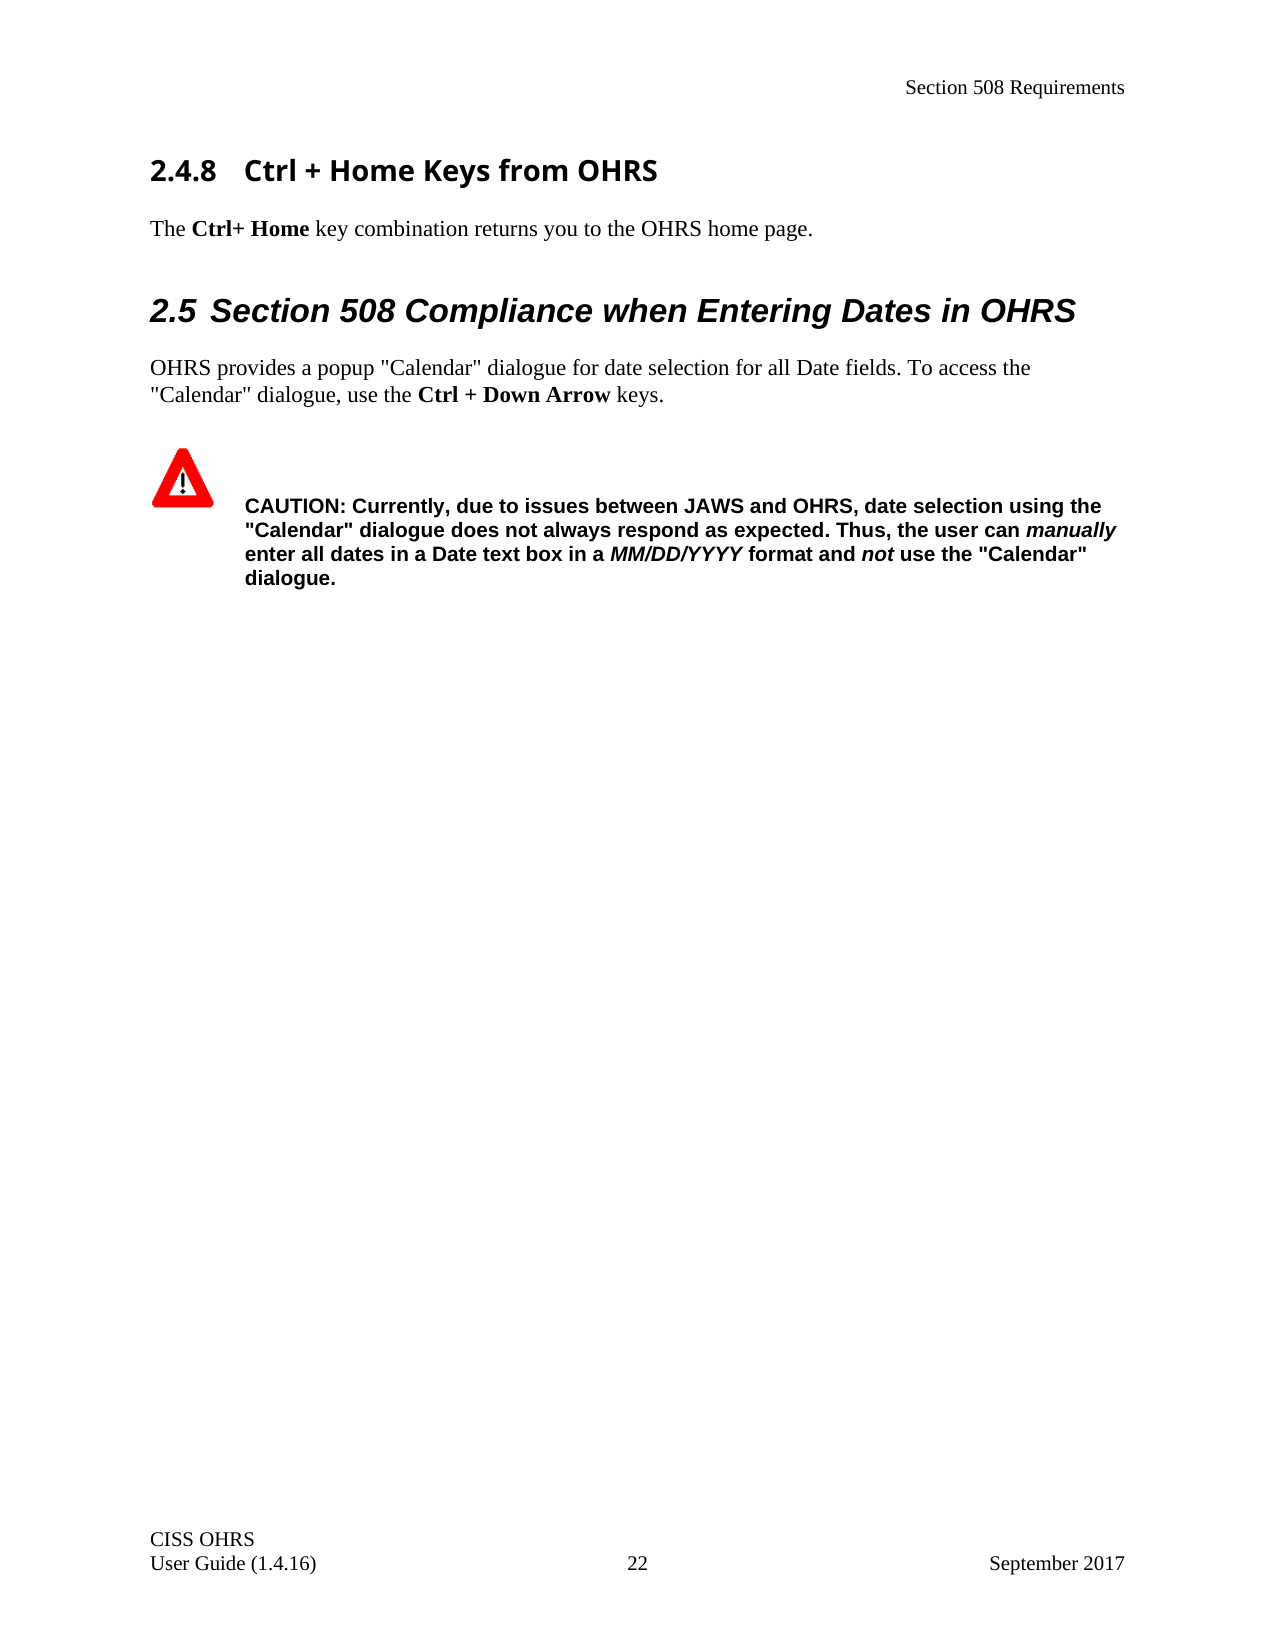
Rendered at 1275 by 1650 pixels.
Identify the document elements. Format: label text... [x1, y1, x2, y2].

text OHRS provides a popup "Calendar" dialogue for date selection for all Date fields. To access the "Calendar" dialogue, use the Ctrl + Down Arrow keys. [150, 354, 1125, 407]
text CAUTION: Currently, due to issues between JAWS and OHRS, date selection using the "Calendar" dialogue does not always respond as expected. Thus, the user can manually enter all dates in a Date text box in a MM/DD/YYYY format and not use the "Calendar" dialogue. [150, 445, 1125, 589]
subtitle Ctrl + Home Keys from OHRS [150, 150, 1125, 190]
subtitle Section 508 Compliance when Entering Dates in OHRS [150, 291, 1125, 329]
picture [150, 444, 219, 514]
text The Ctrl+ Home key combination returns you to the OHRS home page. [150, 215, 1125, 241]
